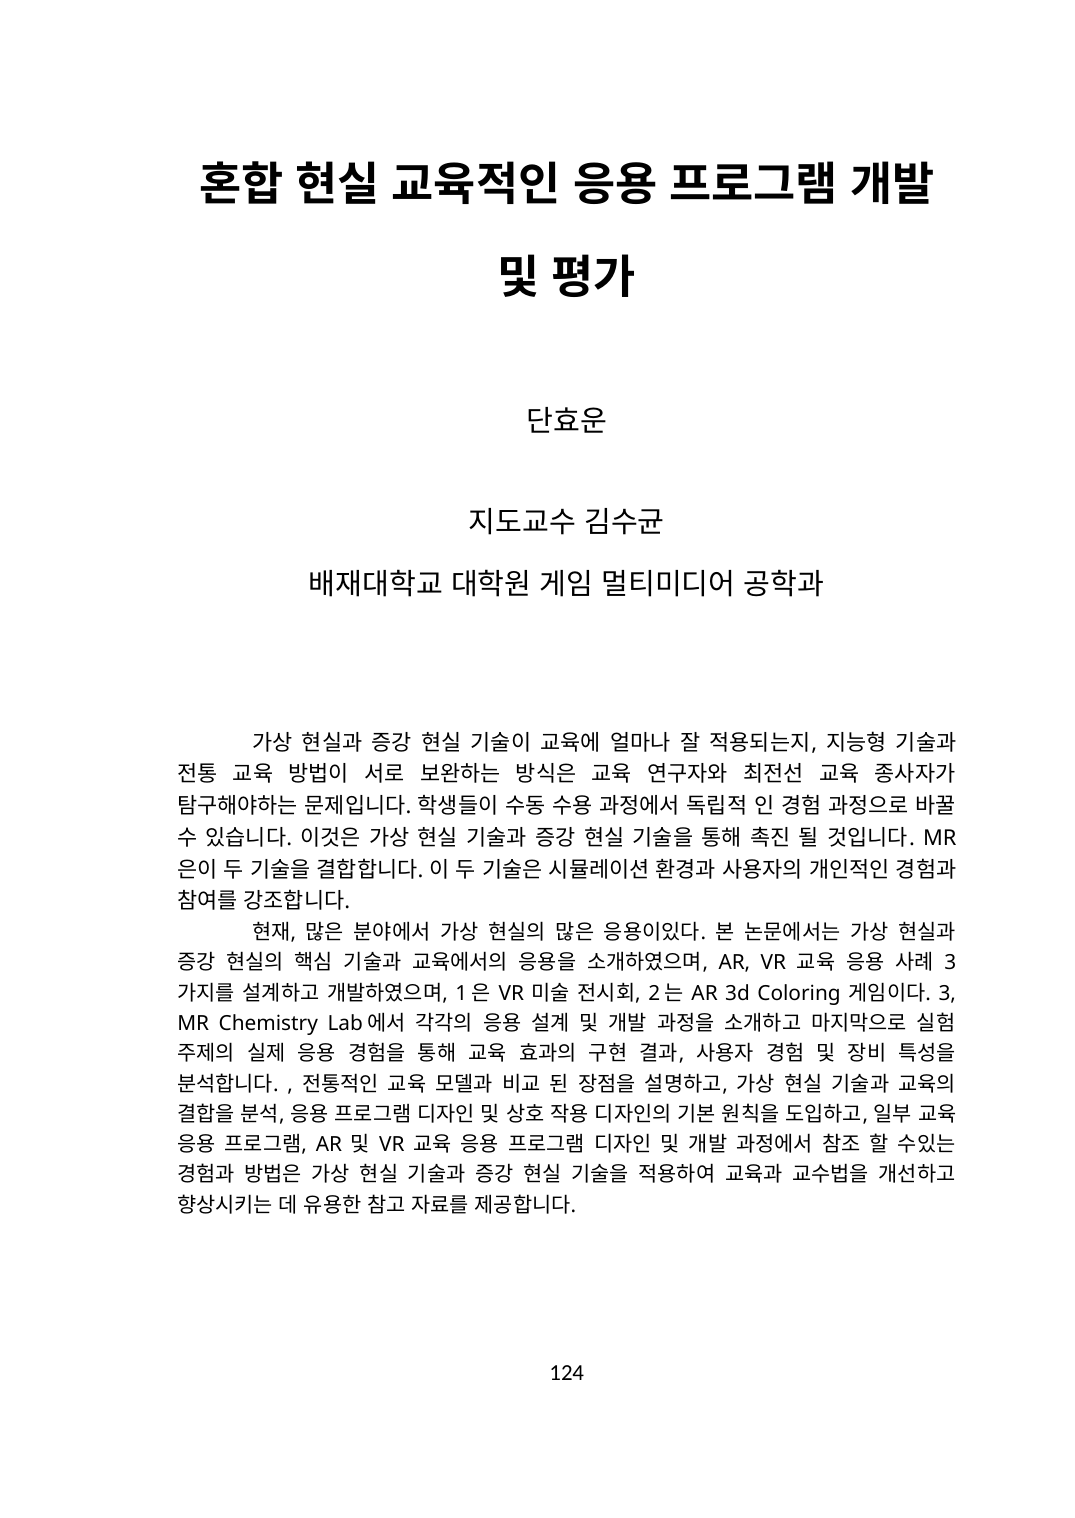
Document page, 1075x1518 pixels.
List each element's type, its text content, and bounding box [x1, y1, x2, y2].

text 지도교수 김수균 [177, 499, 956, 541]
text 배재대학교 대학원 게임 멀티미디어 공학과 [177, 561, 956, 603]
text 단효운 [177, 397, 956, 439]
text 현재, 많은 분야에서 가상 현실의 많은 응용이있다. 본 논문에서는 가상 현실과 증강 현실의 핵심 기술과 교육에서의 응용을 소개하였으며, AR, VR 교육 응용 사례 3 가지를 설계하고 개발하였으며, 1은 VR 미술 전시회, 2는 AR 3d Coloring 게임이다. 3, MR Chemistry Lab에서 각각의 응용 설계 및 개발 과정을 소개하고 마지막으로 실험 주제의 실제 응용 경험을 통해 교육 효과의 구현 결과, 사용자 경험 및 장비 특성을 분석합니다. , 전통적인 교육 모델과 비교 된 장점을 설명하고, 가상 현실 기술과 교육의 결합을 분석, 응용 프로그램 디자인 및 상호 작용 디자인의 기본 원칙을 도입하고, 일부 교육 응용 프로그램, AR 및 VR 교육 응용 프로그램 디자인 및 개발 과정에서 참조 할 수있는 경험과 방법은 가상 현실 기술과 증강 현실 기술을 적용하여 교육과 교수법을 개선하고 향상시키는 데 유용한 참고 자료를 제공합니다. [177, 915, 956, 1218]
list 혼합 현실 교육적인 응용 프로그램 개발 및 평가 [177, 147, 956, 307]
text 가상 현실과 증강 현실 기술이 교육에 얼마나 잘 적용되는지, 지능형 기술과 전통 교육 방법이 서로 보완하는 방식은 교육 연구자와 최전선 교육 종사자가 탐구해야하는 문제입니다. 학생들이 수동 수용 과정에서 독립적 인 경험 과정으로 바꿀 수 있습니다. 이것은 가상 현실 기술과 증강 현실 기술을 통해 촉진 될 것입니다. MR은이 두 기술을 결합합니다. 이 두 기술은 시뮬레이션 환경과 사용자의 개인적인 경험과 참여를 강조합니다. [177, 725, 956, 915]
